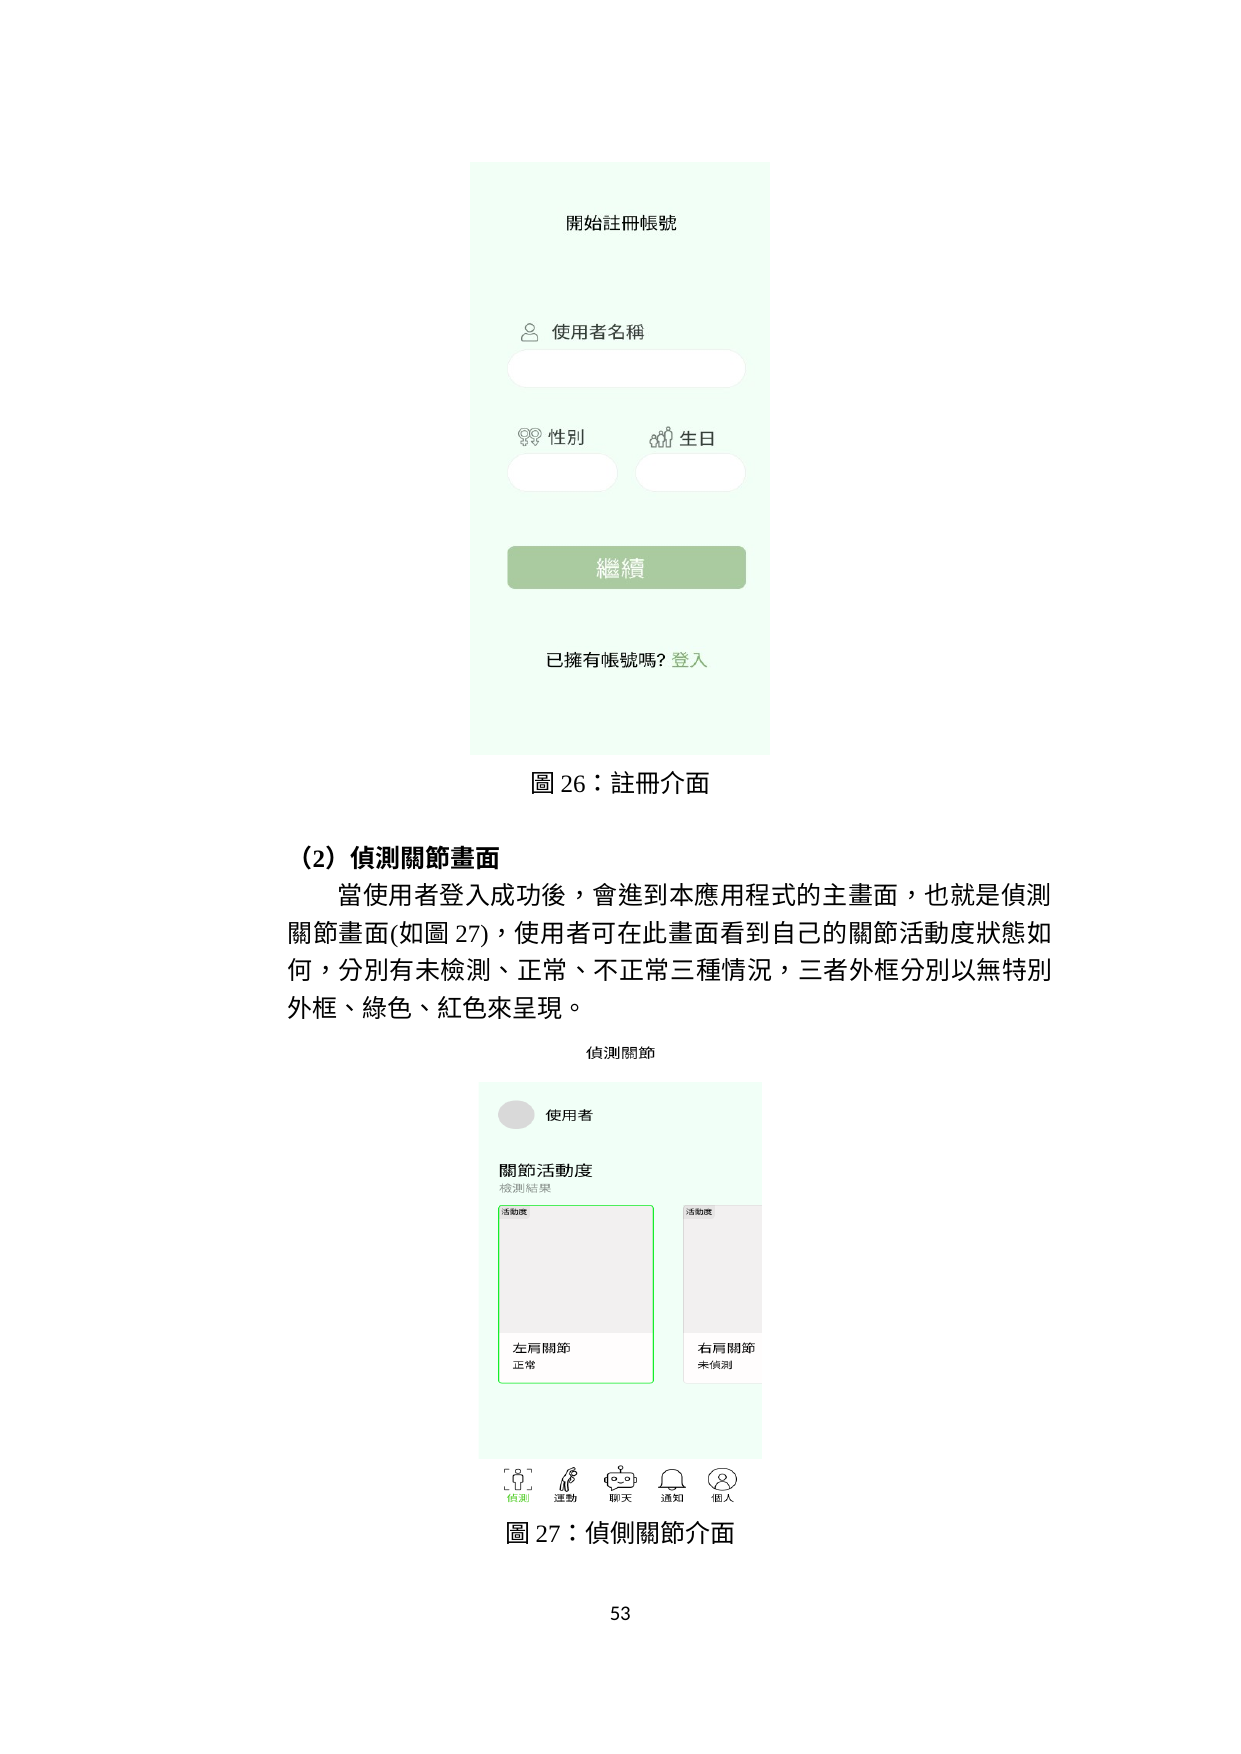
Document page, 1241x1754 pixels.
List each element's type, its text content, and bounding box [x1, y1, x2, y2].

picture [470, 162, 770, 755]
picture [478, 1025, 762, 1507]
text 當使用者登入成功後，會進到本應用程式的主畫面，也就是偵測關節畫面(如圖27)，使用者可在此畫面看到自己的關節活動度狀態如何，分別有未檢測、正常、不正常三種情況，三者外框分別以無特別外框、綠色、紅色來呈現。 [287, 875, 1053, 1025]
text 圖 26：註冊介面 [187, 762, 1053, 800]
text （2）偵測關節畫面 [187, 837, 1053, 875]
text 圖 27：偵側關節介面 [187, 1512, 1053, 1550]
